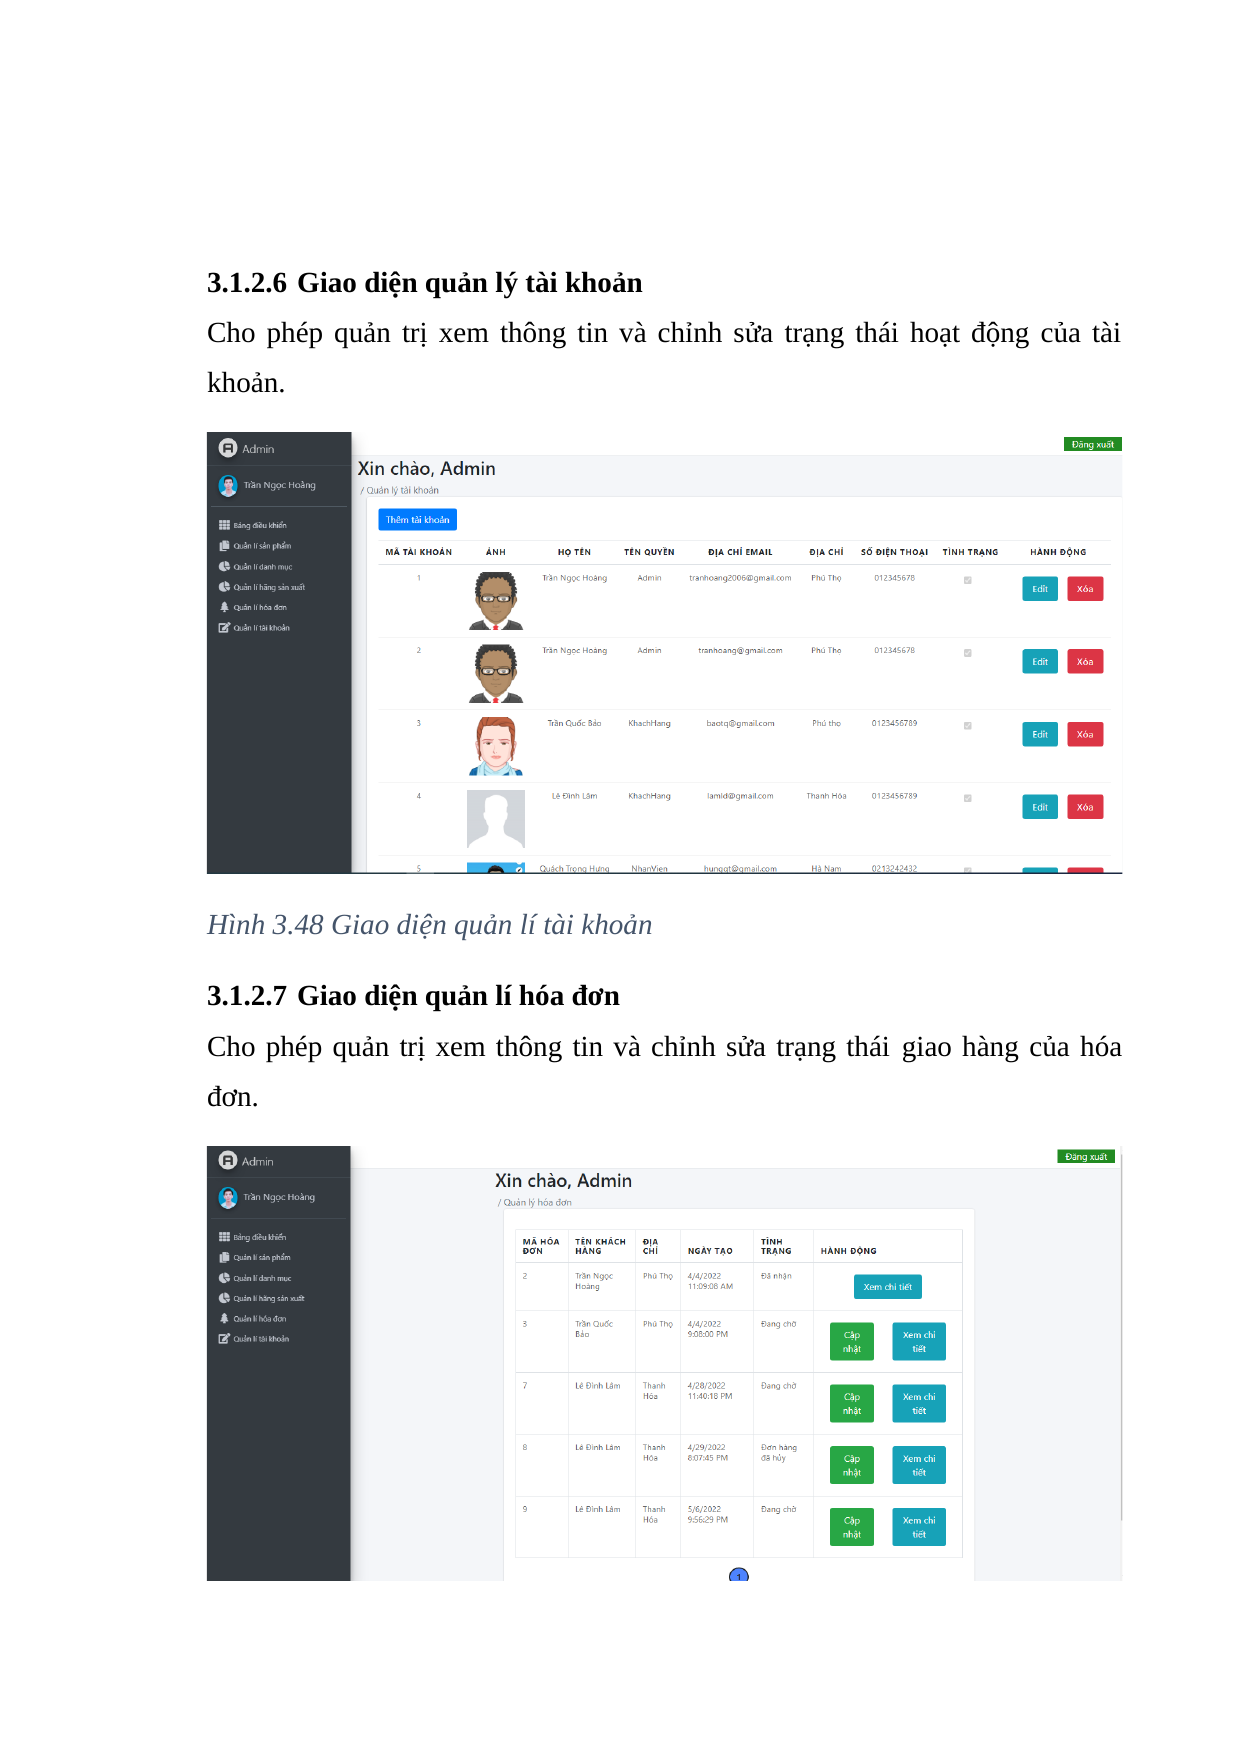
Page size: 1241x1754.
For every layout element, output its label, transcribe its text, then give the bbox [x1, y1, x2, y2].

text Hình 3.16 Giao diện quản lí tài khoản [207, 907, 1122, 941]
text Cho phép quản trị xem thông tin và chỉnh sửa trạng thái giao hàng của hóa đơn. [207, 1029, 1122, 1113]
subtitle Giao diện quản lí hóa đơn [207, 978, 1122, 1012]
text Cho phép quản trị xem thông tin và chỉnh sửa trạng thái hoạt động của tài khoản. [207, 315, 1122, 399]
picture [206, 1146, 1123, 1581]
subtitle Giao diện quản lý tài khoản [207, 265, 1122, 298]
picture [206, 432, 1123, 874]
